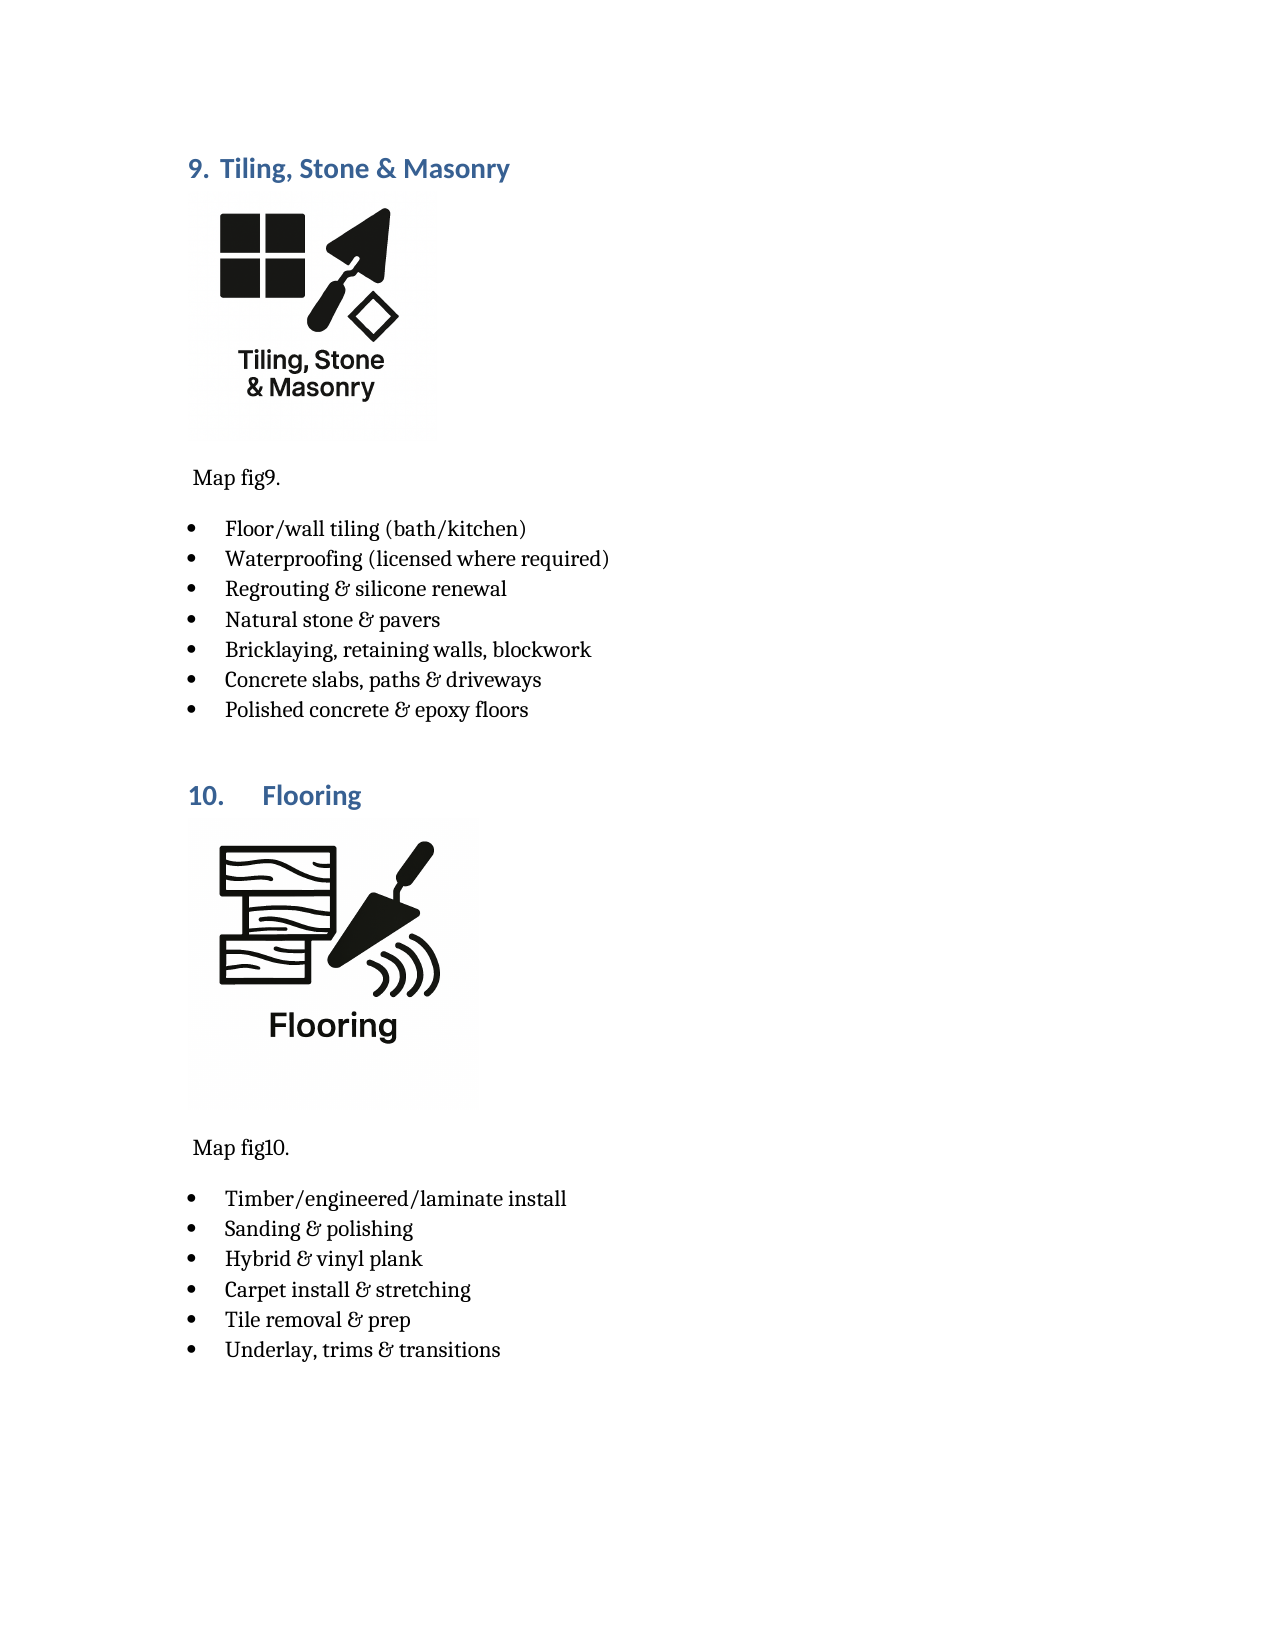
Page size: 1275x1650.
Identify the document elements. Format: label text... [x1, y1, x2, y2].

list Timber/engineered/laminate install [187, 1186, 1087, 1212]
list Map fig9. [187, 465, 1087, 491]
subtitle Flooring [187, 777, 1087, 813]
list Polished concrete & epoxy floors [187, 697, 1087, 723]
picture [187, 818, 480, 1110]
list Sanding & polishing [187, 1216, 1087, 1242]
list Natural stone & pavers [187, 606, 1087, 633]
list Concrete slabs, paths & driveways [187, 667, 1087, 693]
list Hybrid & vinyl plank [187, 1246, 1087, 1272]
subtitle Tiling, Stone & Masonry [187, 150, 1087, 186]
picture [187, 191, 437, 441]
list Waterproofing (licensed where required) [187, 546, 1087, 572]
list Bricklaying, retaining walls, blockwork [187, 637, 1087, 663]
list Map fig10. [187, 1135, 1087, 1161]
list Tile removal & prep [187, 1307, 1087, 1333]
list Underlay, trims & transitions [187, 1337, 1087, 1363]
list Regrouting & silicone renewal [187, 576, 1087, 603]
list Floor/wall tiling (bath/kitchen) [187, 516, 1087, 542]
list Carpet install & stretching [187, 1276, 1087, 1303]
